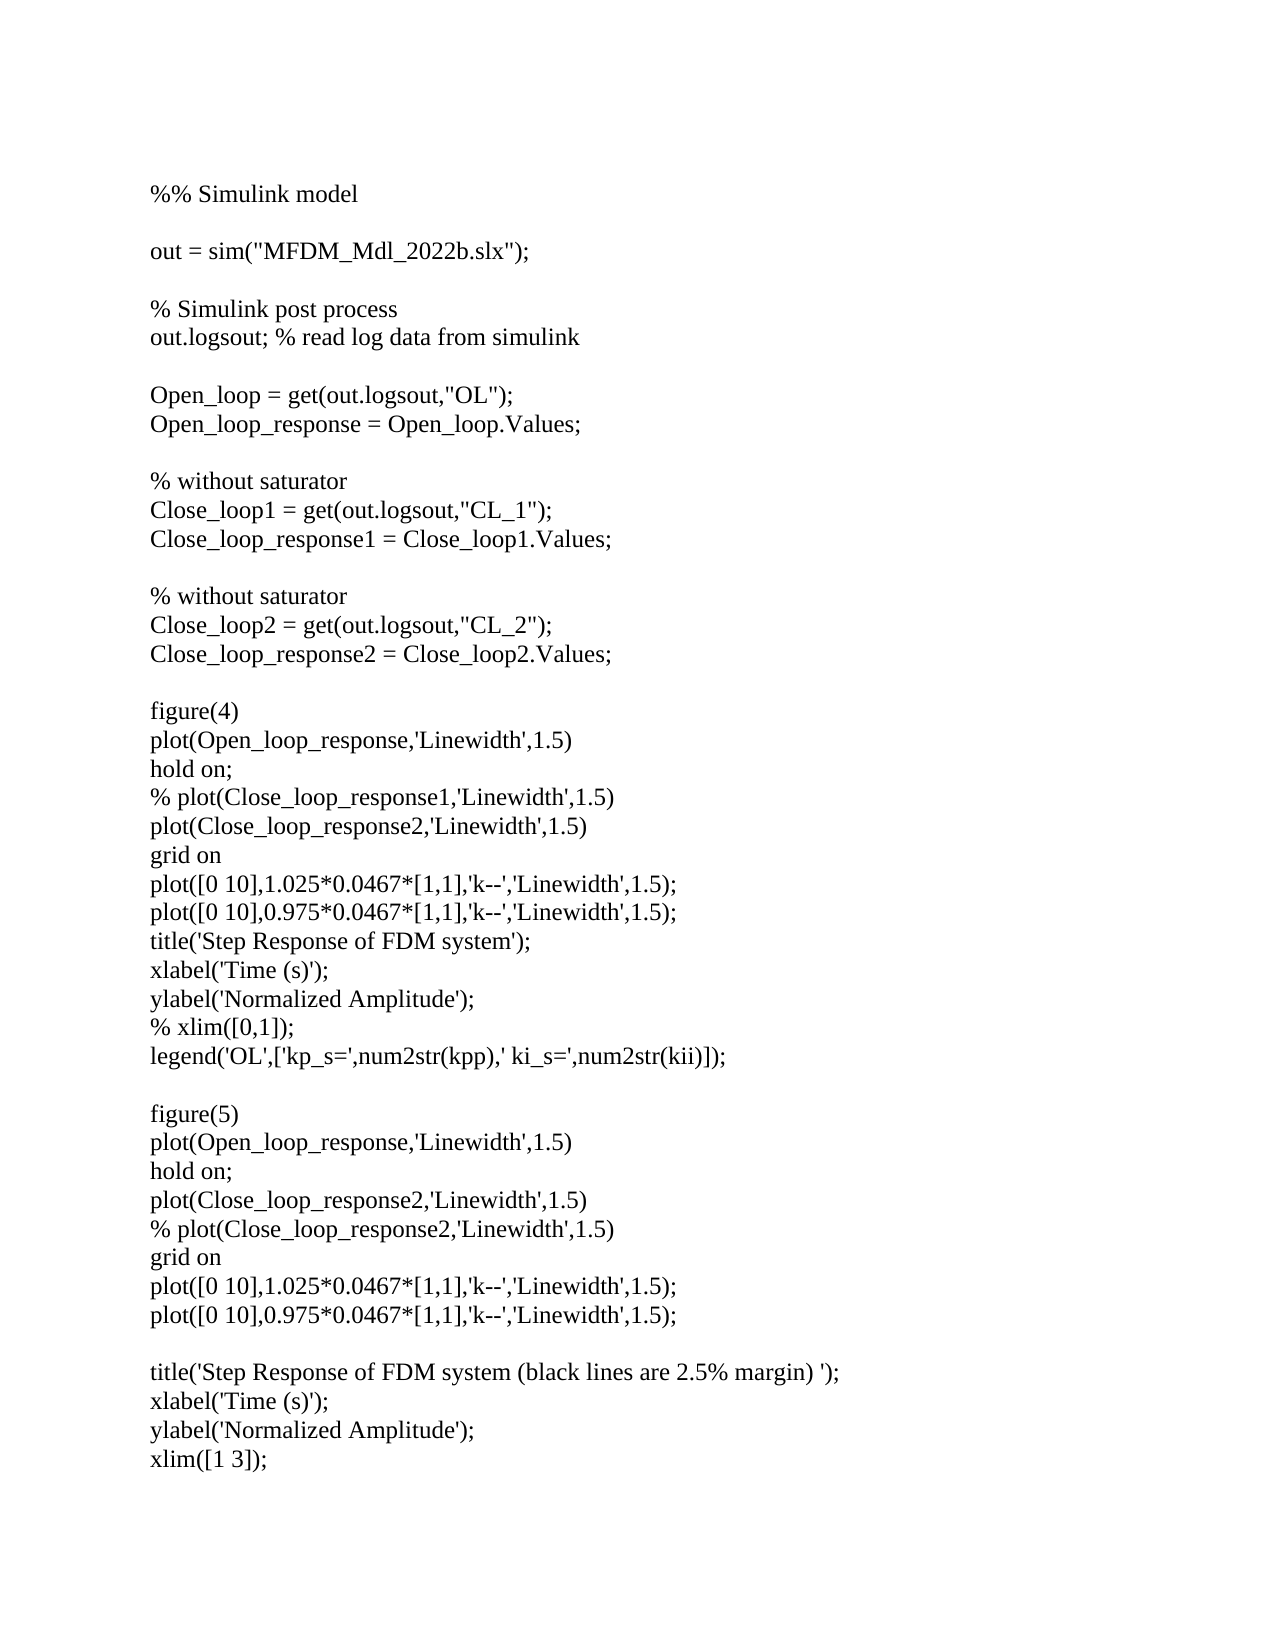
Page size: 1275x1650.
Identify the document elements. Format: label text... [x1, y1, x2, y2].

text plot(Close_loop_response2,'Linewidth',1.5) [150, 1185, 1125, 1214]
text out.logsout; % read log data from simulink [150, 322, 1125, 351]
text figure(4) [150, 696, 1125, 725]
text title('Step Response of FDM system (black lines are 2.5% margin) '); [150, 1357, 1125, 1386]
text hold on; [150, 1156, 1125, 1185]
text plot([0 10],1.025*0.0467*[1,1],'k--','Linewidth',1.5); [150, 869, 1125, 897]
text xlabel('Time (s)'); [150, 1386, 1125, 1415]
text %% Simulink model [150, 179, 1125, 207]
text Close_loop1 = get(out.logsout,"CL_1"); [150, 495, 1125, 524]
text % plot(Close_loop_response2,'Linewidth',1.5) [150, 1214, 1125, 1242]
text % without saturator [150, 466, 1125, 495]
text Close_loop2 = get(out.logsout,"CL_2"); [150, 610, 1125, 639]
text grid on [150, 840, 1125, 869]
text % plot(Close_loop_response1,'Linewidth',1.5) [150, 782, 1125, 811]
text figure(5) [150, 1099, 1125, 1127]
text % xlim([0,1]); [150, 1012, 1125, 1041]
text xlim([1 3]); [150, 1444, 1125, 1472]
text plot(Open_loop_response,'Linewidth',1.5) [150, 725, 1125, 754]
text xlabel('Time (s)'); [150, 955, 1125, 984]
text plot([0 10],1.025*0.0467*[1,1],'k--','Linewidth',1.5); [150, 1271, 1125, 1300]
text Open_loop = get(out.logsout,"OL"); [150, 380, 1125, 409]
text grid on [150, 1242, 1125, 1271]
text title('Step Response of FDM system'); [150, 926, 1125, 955]
text ylabel('Normalized Amplitude'); [150, 984, 1125, 1012]
text legend('OL',['kp_s=',num2str(kpp),' ki_s=',num2str(kii)]); [150, 1041, 1125, 1070]
text plot([0 10],0.975*0.0467*[1,1],'k--','Linewidth',1.5); [150, 1300, 1125, 1329]
text ylabel('Normalized Amplitude'); [150, 1415, 1125, 1444]
text plot(Open_loop_response,'Linewidth',1.5) [150, 1127, 1125, 1156]
text % without saturator [150, 581, 1125, 610]
text plot([0 10],0.975*0.0467*[1,1],'k--','Linewidth',1.5); [150, 897, 1125, 926]
text hold on; [150, 754, 1125, 782]
text Close_loop_response2 = Close_loop2.Values; [150, 639, 1125, 667]
text plot(Close_loop_response2,'Linewidth',1.5) [150, 811, 1125, 840]
text Close_loop_response1 = Close_loop1.Values; [150, 524, 1125, 552]
text out = sim("MFDM_Mdl_2022b.slx"); [150, 236, 1125, 265]
text % Simulink post process [150, 294, 1125, 322]
text Open_loop_response = Open_loop.Values; [150, 409, 1125, 437]
